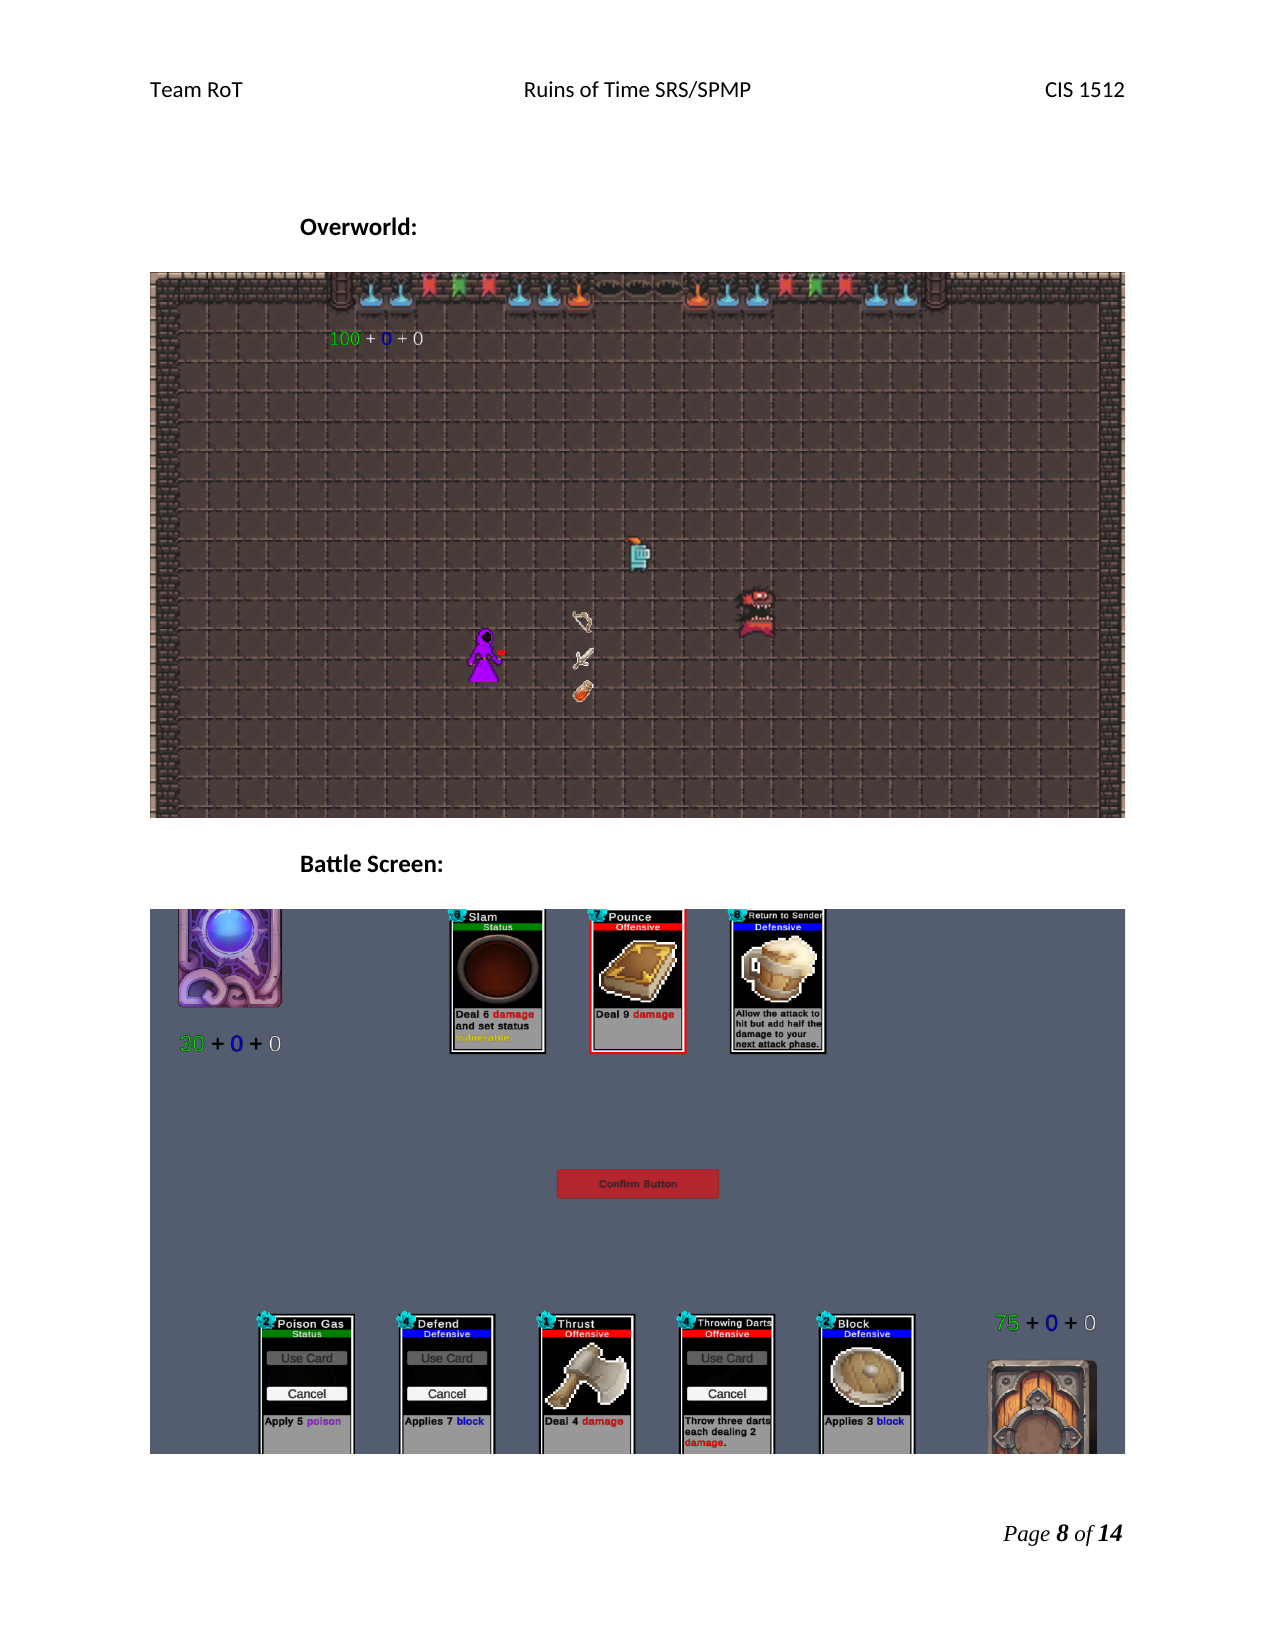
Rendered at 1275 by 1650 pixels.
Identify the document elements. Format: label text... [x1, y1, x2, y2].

picture [150, 909, 1125, 1454]
text Battle Screen: [150, 848, 1125, 879]
text Overworld: [150, 211, 1125, 242]
picture [150, 272, 1125, 818]
